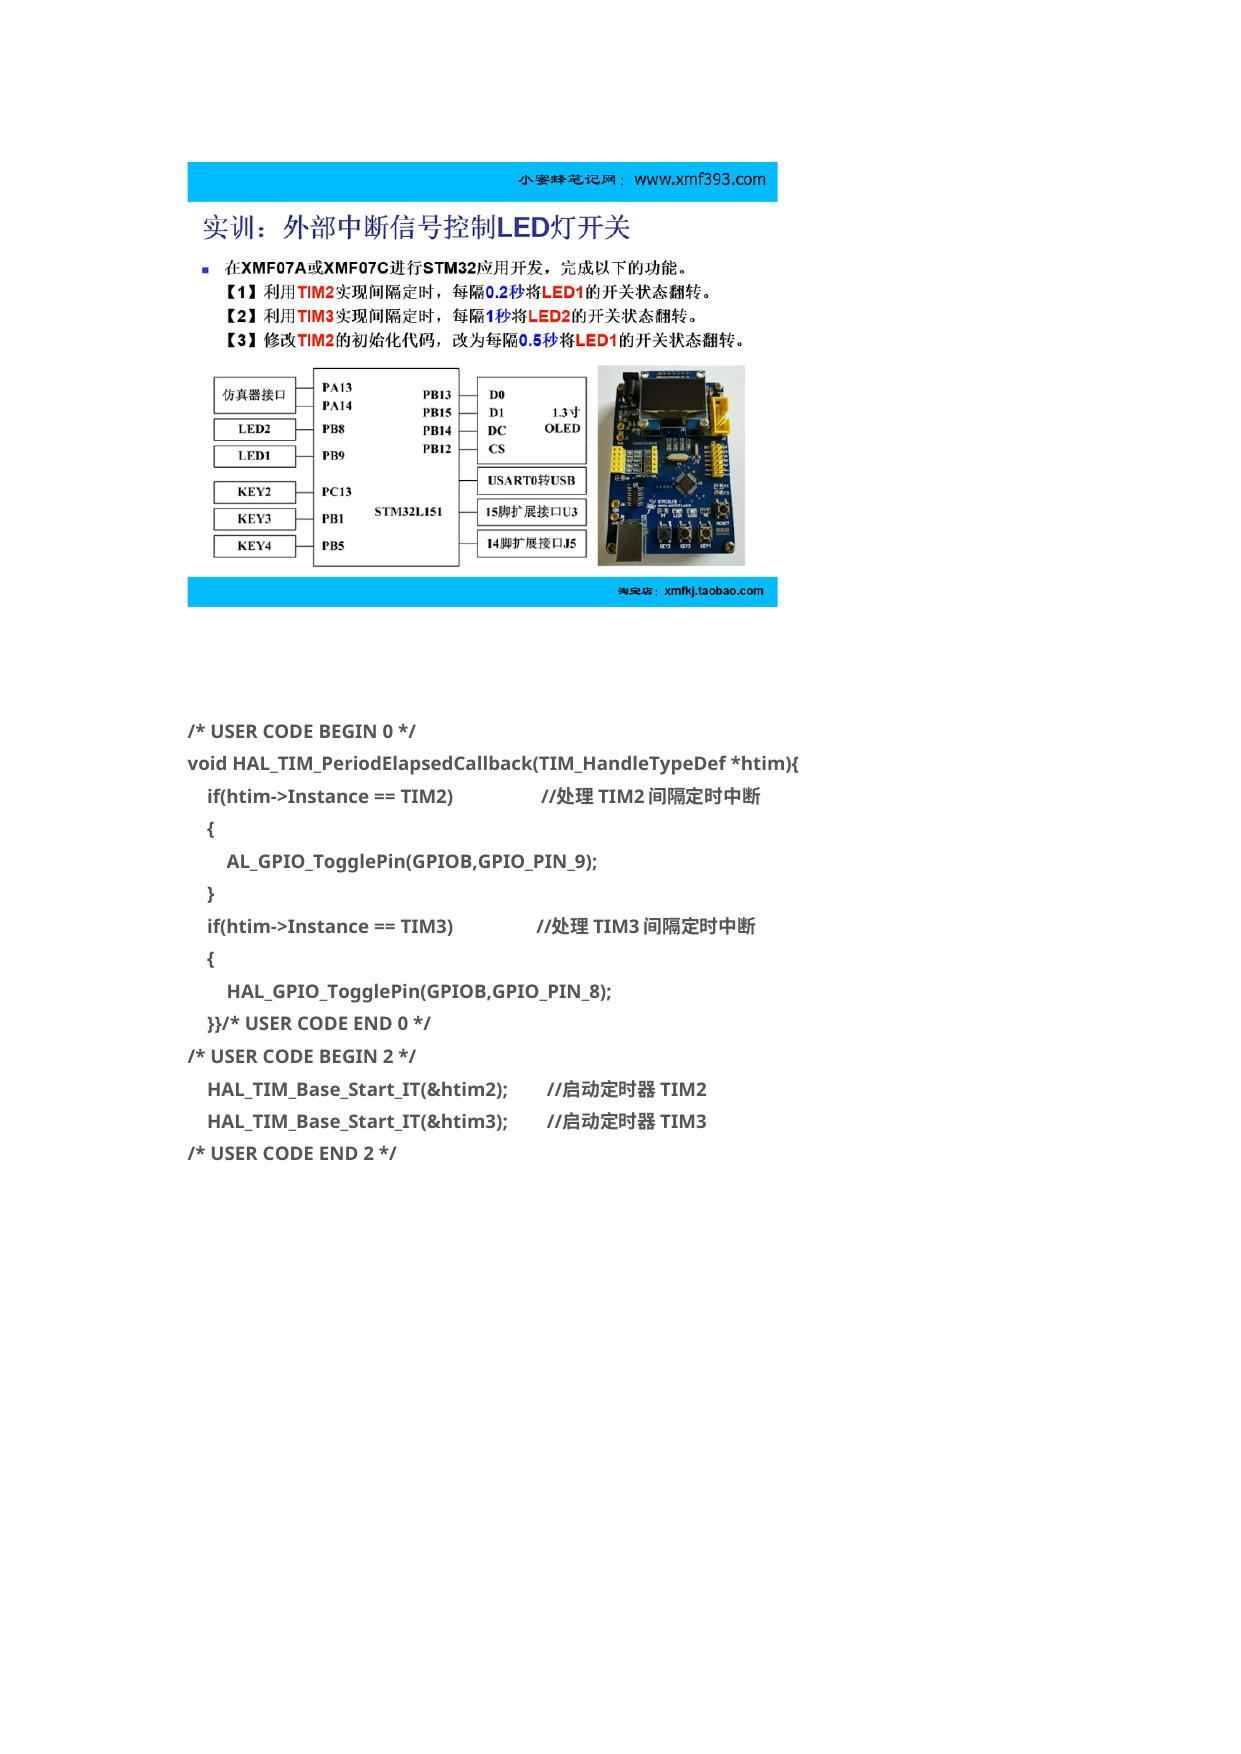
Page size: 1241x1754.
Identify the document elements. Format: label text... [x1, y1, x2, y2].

text /* USER CODE BEGIN 0 */ [187, 714, 1053, 747]
picture [187, 202, 778, 576]
text void HAL_TIM_PeriodElapsedCallback(TIM_HandleTypeDef *htim){ [187, 747, 1053, 779]
text { [187, 942, 1053, 974]
text } [187, 877, 1053, 909]
text }}/* USER CODE END 0 */ [187, 1007, 1053, 1039]
text HAL_TIM_Base_Start_IT(&htim2); //启动定时器TIM2 [187, 1072, 1053, 1104]
text if(htim->Instance == TIM3) //处理TIM3间隔定时中断 [187, 909, 1053, 942]
text /* USER CODE END 2 */ [187, 1137, 1053, 1169]
text if(htim->Instance == TIM2) //处理TIM2间隔定时中断 [187, 779, 1053, 812]
text HAL_TIM_Base_Start_IT(&htim3); //启动定时器TIM3 [187, 1104, 1053, 1137]
text AL_GPIO_TogglePin(GPIOB,GPIO_PIN_9); [187, 844, 1053, 877]
text HAL_GPIO_TogglePin(GPIOB,GPIO_PIN_8); [187, 974, 1053, 1007]
text { [187, 812, 1053, 844]
text /* USER CODE BEGIN 2 */ [187, 1039, 1053, 1072]
